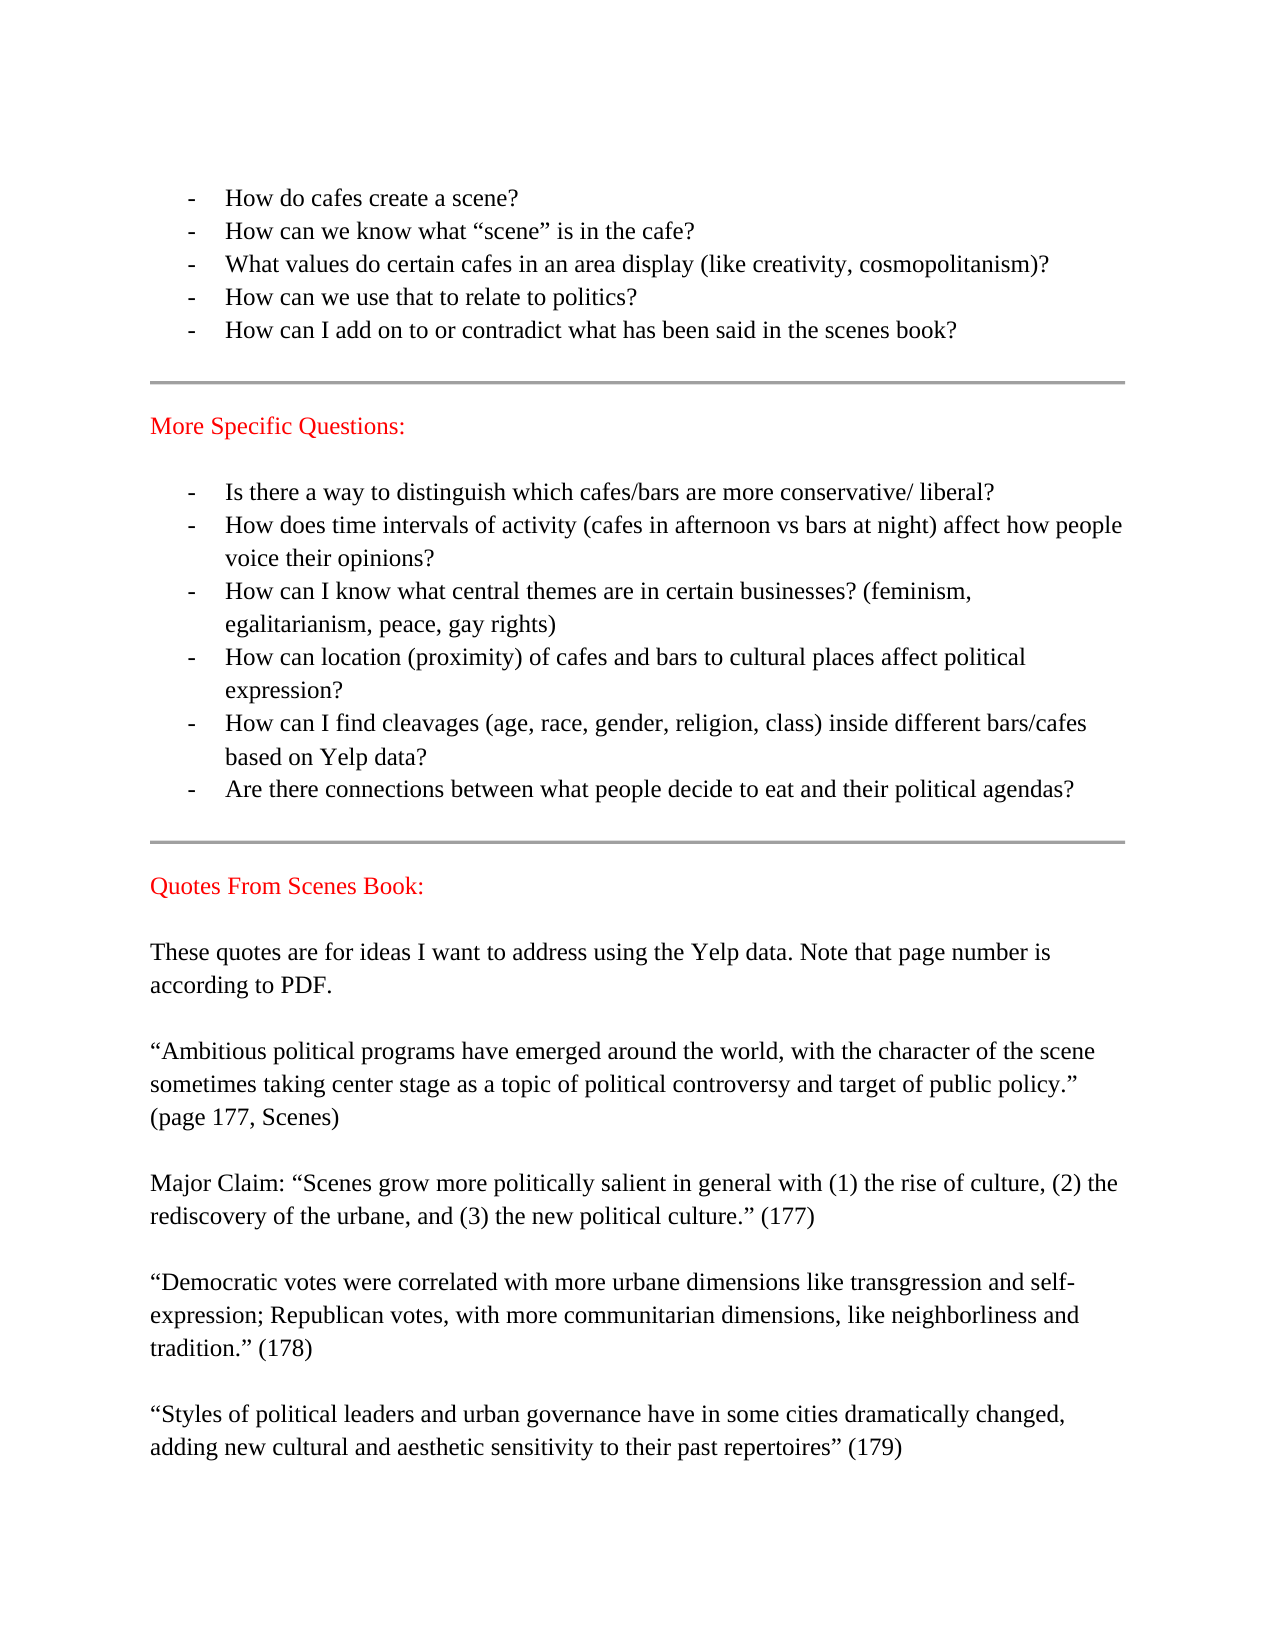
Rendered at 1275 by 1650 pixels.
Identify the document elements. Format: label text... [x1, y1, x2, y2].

list How can we know what “scene” is in the cafe? [187, 216, 1125, 245]
text “Democratic votes were correlated with more urbane dimensions like transgression and self-expression; Republican votes, with more communitarian dimensions, like neighborliness and tradition.” (178) [150, 1267, 1125, 1362]
list Is there a way to distinguish which cafes/bars are more conservative/ liberal? [187, 477, 1125, 506]
text “Styles of political leaders and urban governance have in some cities dramatically changed, adding new cultural and aesthetic sensitivity to their past repertoires” (179) [150, 1399, 1125, 1461]
text Major Claim: “Scenes grow more politically salient in general with (1) the rise of culture, (2) the rediscovery of the urbane, and (3) the new political culture.” (177) [150, 1168, 1125, 1230]
list How can I know what central themes are in certain businesses? (feminism, egalitarianism, peace, gay rights) [187, 576, 1125, 638]
list How can we use that to relate to politics? [187, 282, 1125, 311]
text These quotes are for ideas I want to address using the Yelp data. Note that page number is according to PDF. [150, 937, 1125, 999]
list How can I find cleavages (age, race, gender, religion, class) inside different bars/cafes based on Yelp data? [187, 708, 1125, 770]
list How can I add on to or contradict what has been said in the scenes book? [187, 315, 1125, 344]
list What values do certain cafes in an area display (like creativity, cosmopolitanism)? [187, 249, 1125, 278]
text More Specific Questions: [150, 411, 1125, 440]
text “Ambitious political programs have emerged around the world, with the character of the scene sometimes taking center stage as a topic of political controversy and target of public policy.” (page 177, Scenes) [150, 1036, 1125, 1131]
list Are there connections between what people decide to eat and their political agendas? [187, 774, 1125, 803]
text Quotes From Scenes Book: [150, 871, 1125, 899]
list How does time intervals of activity (cafes in afternoon vs bars at night) affect how people voice their opinions? [187, 510, 1125, 572]
list How do cafes create a scene? [187, 183, 1125, 212]
list How can location (proximity) of cafes and bars to cultural places affect political expression? [187, 642, 1125, 704]
